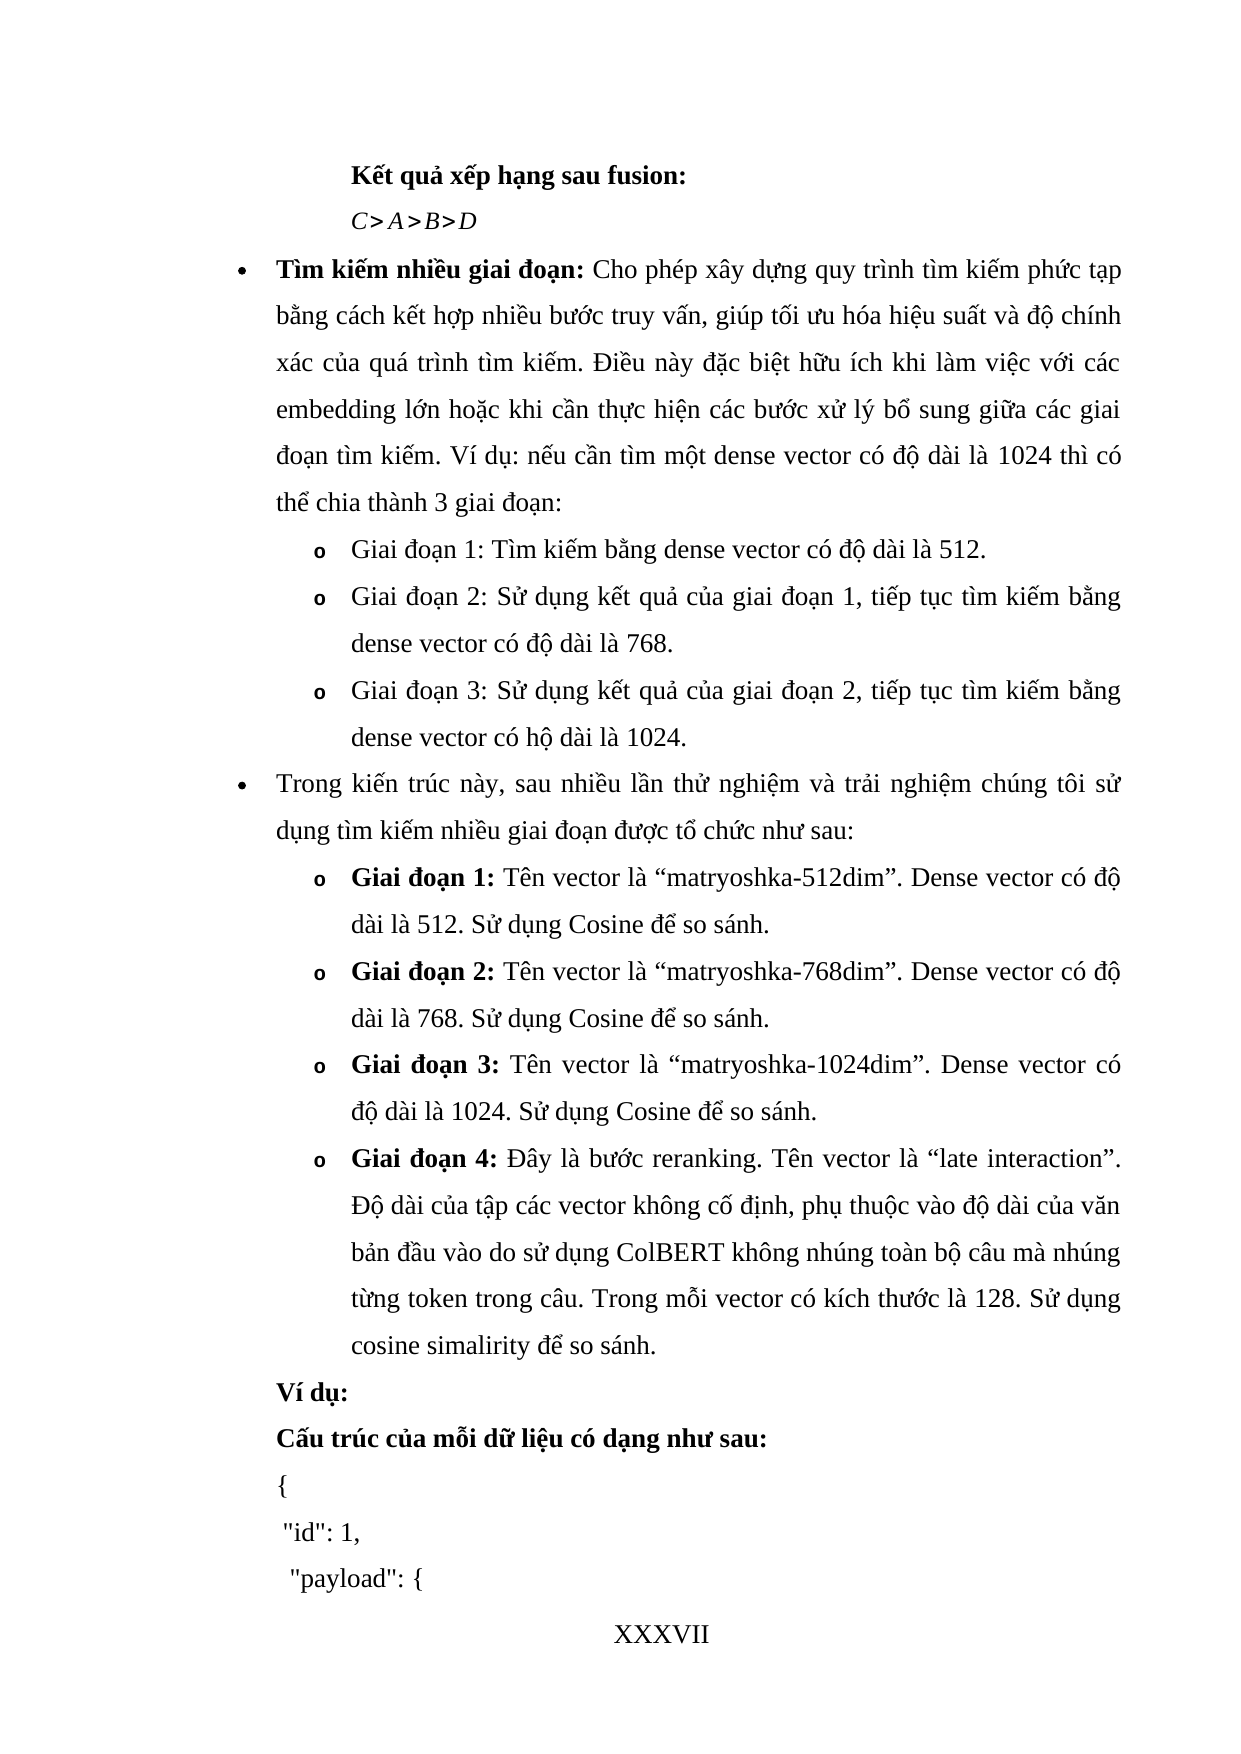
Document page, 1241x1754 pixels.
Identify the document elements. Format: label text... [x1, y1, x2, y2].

list Ví dụ: [276, 1376, 1122, 1407]
list Giai đoạn 3: Tên vector là “matryoshka-1024dim”. Dense vector có độ dài là 1024. Sử dụng Cosine để so sánh. [313, 1048, 1122, 1127]
list "payload": { [276, 1563, 1122, 1594]
list Giai đoạn 4: Đây là bước reranking. Tên vector là “late interaction”. Độ dài của tập các vector không cố định, phụ thuộc vào độ dài của văn bản đầu vào do sử dụng ColBERT không nhúng toàn bộ câu mà nhúng từng token trong câu. Trong mỗi vector có kích thước là 128. Sử dụng cosine simalirity để so sánh. [313, 1142, 1122, 1360]
list Giai đoạn 3: Sử dụng kết quả của giai đoạn 2, tiếp tục tìm kiếm bằng dense vector có hộ dài là 1024. [313, 674, 1122, 752]
list "id": 1, [276, 1516, 1122, 1547]
list Trong kiến trúc này, sau nhiều lần thử nghiệm và trải nghiệm chúng tôi sử dụng tìm kiếm nhiều giai đoạn được tổ chức như sau: [238, 768, 1122, 845]
list { [276, 1469, 1122, 1500]
list Cấu trúc của mỗi dữ liệu có dạng như sau: [276, 1423, 1122, 1454]
list Tìm kiếm nhiều giai đoạn: Cho phép xây dựng quy trình tìm kiếm phức tạp bằng cách kết hợp nhiều bước truy vấn, giúp tối ưu hóa hiệu suất và độ chính xác của quá trình tìm kiếm. Điều này đặc biệt hữu ích khi làm việc với các embedding lớn hoặc khi cần thực hiện các bước xử lý bổ sung giữa các giai đoạn tìm kiếm. Ví dụ: nếu cần tìm một dense vector có độ dài là 1024 thì có thể chia thành 3 giai đoạn: [238, 253, 1122, 517]
list Giai đoạn 1: Tên vector là “matryoshka-512dim”. Dense vector có độ dài là 512. Sử dụng Cosine để so sánh. [313, 861, 1122, 939]
list Kết quả xếp hạng sau fusion: [351, 159, 1122, 191]
list Giai đoạn 1: Tìm kiếm bằng dense vector có độ dài là 512. [313, 533, 1122, 564]
list Giai đoạn 2: Sử dụng kết quả của giai đoạn 1, tiếp tục tìm kiếm bằng dense vector có độ dài là 768. [313, 580, 1122, 658]
list Giai đoạn 2: Tên vector là “matryoshka-768dim”. Dense vector có độ dài là 768. Sử dụng Cosine để so sánh. [313, 955, 1122, 1033]
